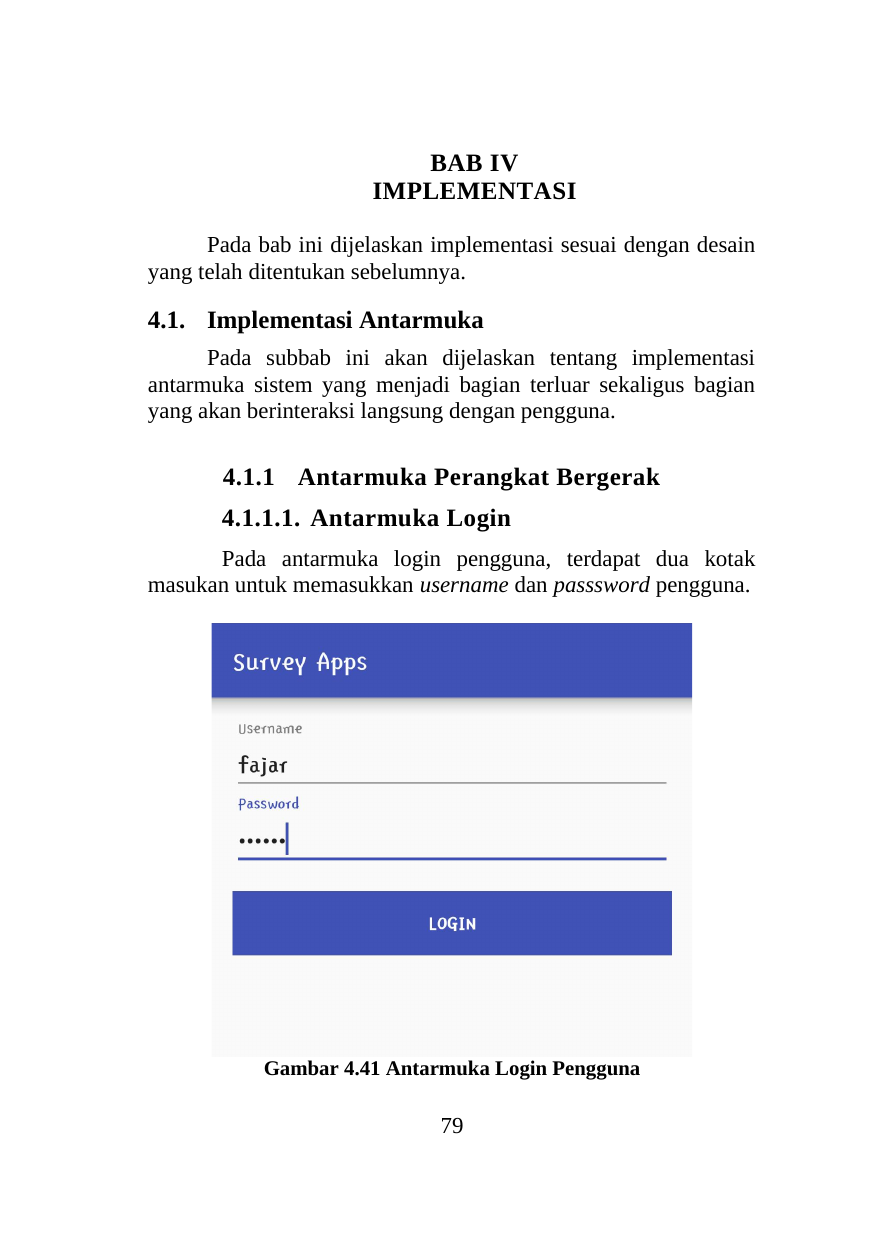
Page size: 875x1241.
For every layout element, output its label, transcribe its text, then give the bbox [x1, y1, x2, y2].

subtitle Implementasi Antarmuka [148, 305, 756, 334]
subtitle Antarmuka Login [222, 503, 756, 532]
text Pada bab ini dijelaskan implementasi sesuai dengan desain yang telah ditentukan sebelumnya. [148, 232, 756, 284]
subtitle Antarmuka Perangkat Bergerak [223, 462, 756, 491]
subtitle BAB IV IMPLEMENTASI [148, 148, 756, 205]
text Pada subbab ini akan dijelaskan tentang implementasi antarmuka sistem yang menjadi bagian terluar sekaligus bagian yang akan berinteraksi langsung dengan pengguna. [148, 344, 756, 423]
picture [211, 623, 693, 1057]
text Pada antarmuka login pengguna, terdapat dua kotak masukan untuk memasukkan username dan passsword pengguna. [148, 545, 756, 597]
